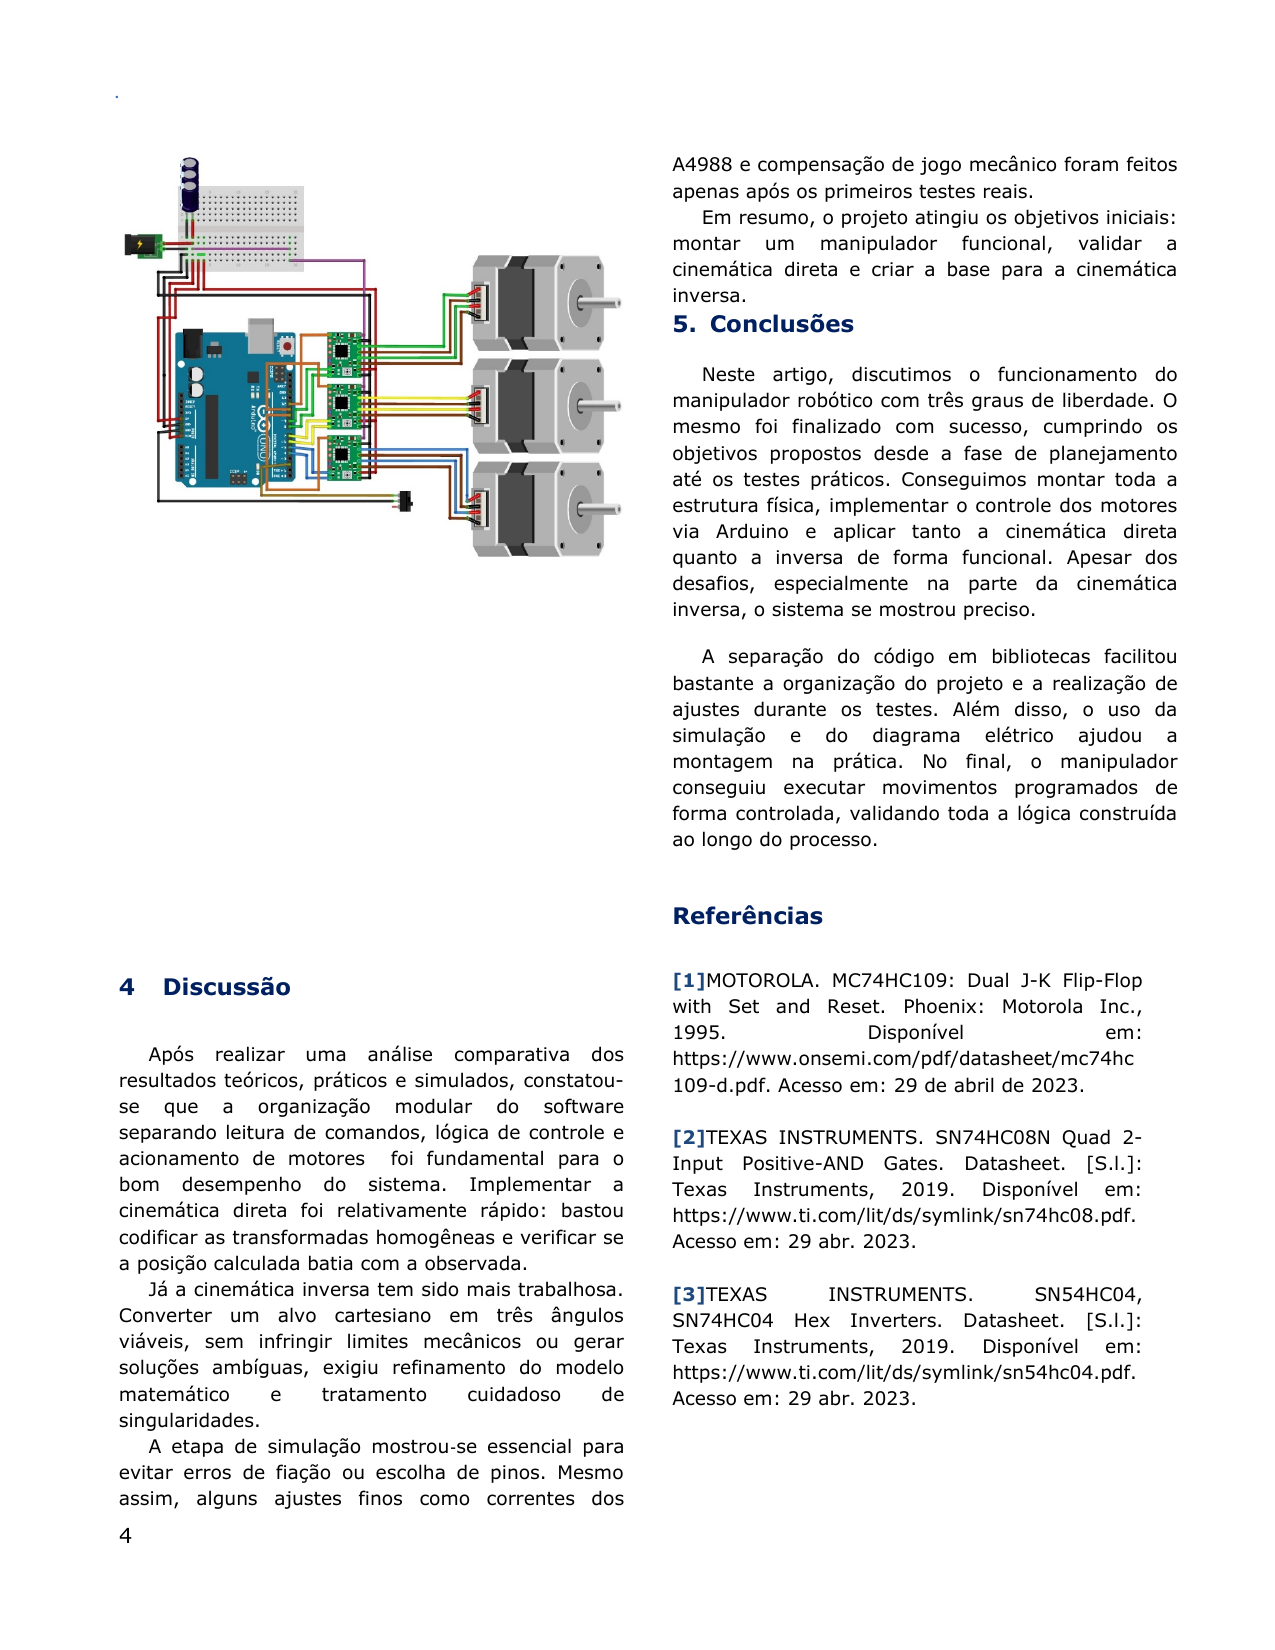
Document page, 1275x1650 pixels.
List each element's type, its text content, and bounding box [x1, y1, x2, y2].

text A separação do código em bibliotecas facilitou bastante a organização do projeto e a realização de ajustes durante os testes. Além disso, o uso da simulação e do diagrama elétrico ajudou a montagem na prática. No final, o manipulador conseguiu executar movimentos programados de forma controlada, validando toda a lógica construída ao longo do processo. [672, 645, 1178, 851]
text [1]MOTOROLA. MC74HC109: Dual J-K Flip-Flop with Set and Reset. Phoenix: Motorola Inc., 1995. Disponível em: https://www.onsemi.com/pdf/datasheet/mc74hc109-d.pdf. Acesso em: 29 de abril de 2023. [672, 968, 1143, 1096]
text Referências [672, 901, 1178, 929]
text [3]TEXAS INSTRUMENTS. SN54HC04, SN74HC04 Hex Inverters. Datasheet. [S.l.]: Texas Instruments, 2019. Disponível em: https://www.ti.com/lit/ds/symlink/sn54hc04.pdf. Acesso em: 29 abr. 2023. [672, 1282, 1143, 1410]
list Discussão [119, 972, 625, 1000]
text Já a cinemática inversa tem sido mais trabalhosa. Converter um alvo cartesiano em três ângulos viáveis, sem infringir limites mecânicos ou gerar soluções ambíguas, exigiu refinamento do modelo matemático e tratamento cuidadoso de singularidades. [119, 1277, 625, 1431]
text Em resumo, o projeto atingiu os objetivos iniciais: montar um manipulador funcional, validar a cinemática direta e criar a base para a cinemática inversa. [672, 205, 1178, 307]
picture [119, 153, 625, 559]
text [2]TEXAS INSTRUMENTS. SN74HC08N Quad 2-Input Positive-AND Gates. Datasheet. [S.l.]: Texas Instruments, 2019. Disponível em: https://www.ti.com/lit/ds/symlink/sn74hc08.pdf. Acesso em: 29 abr. 2023. [672, 1125, 1143, 1253]
subtitle Conclusões [672, 310, 1178, 338]
text A etapa de simulação mostrou‑se essencial para evitar erros de fiação ou escolha de pinos. Mesmo assim, alguns ajustes finos como correntes dos A4988 e compensação de jogo mecânico foram feitos apenas após os primeiros testes reais. [672, 153, 1178, 202]
text Neste artigo, discutimos o funcionamento do manipulador robótico com três graus de liberdade. O mesmo foi finalizado com sucesso, cumprindo os objetivos propostos desde a fase de planejamento até os testes práticos. Conseguimos montar toda a estrutura física, implementar o controle dos motores via Arduino e aplicar tanto a cinemática direta quanto a inversa de forma funcional. Apesar dos desafios, especialmente na parte da cinemática inversa, o sistema se mostrou preciso. [672, 363, 1178, 621]
text Após realizar uma análise comparativa dos resultados teóricos, práticos e simulados, constatou-se que a organização modular do software separando leitura de comandos, lógica de controle e acionamento de motores foi fundamental para o bom desempenho do sistema. Implementar a cinemática direta foi relativamente rápido: bastou codificar as transformadas homogêneas e verificar se a posição calculada batia com a observada. [119, 1042, 625, 1274]
text A etapa de simulação mostrou‑se essencial para evitar erros de fiação ou escolha de pinos. Mesmo assim, alguns ajustes finos como correntes dos A4988 e compensação de jogo mecânico foram feitos apenas após os primeiros testes reais. [119, 1434, 625, 1510]
